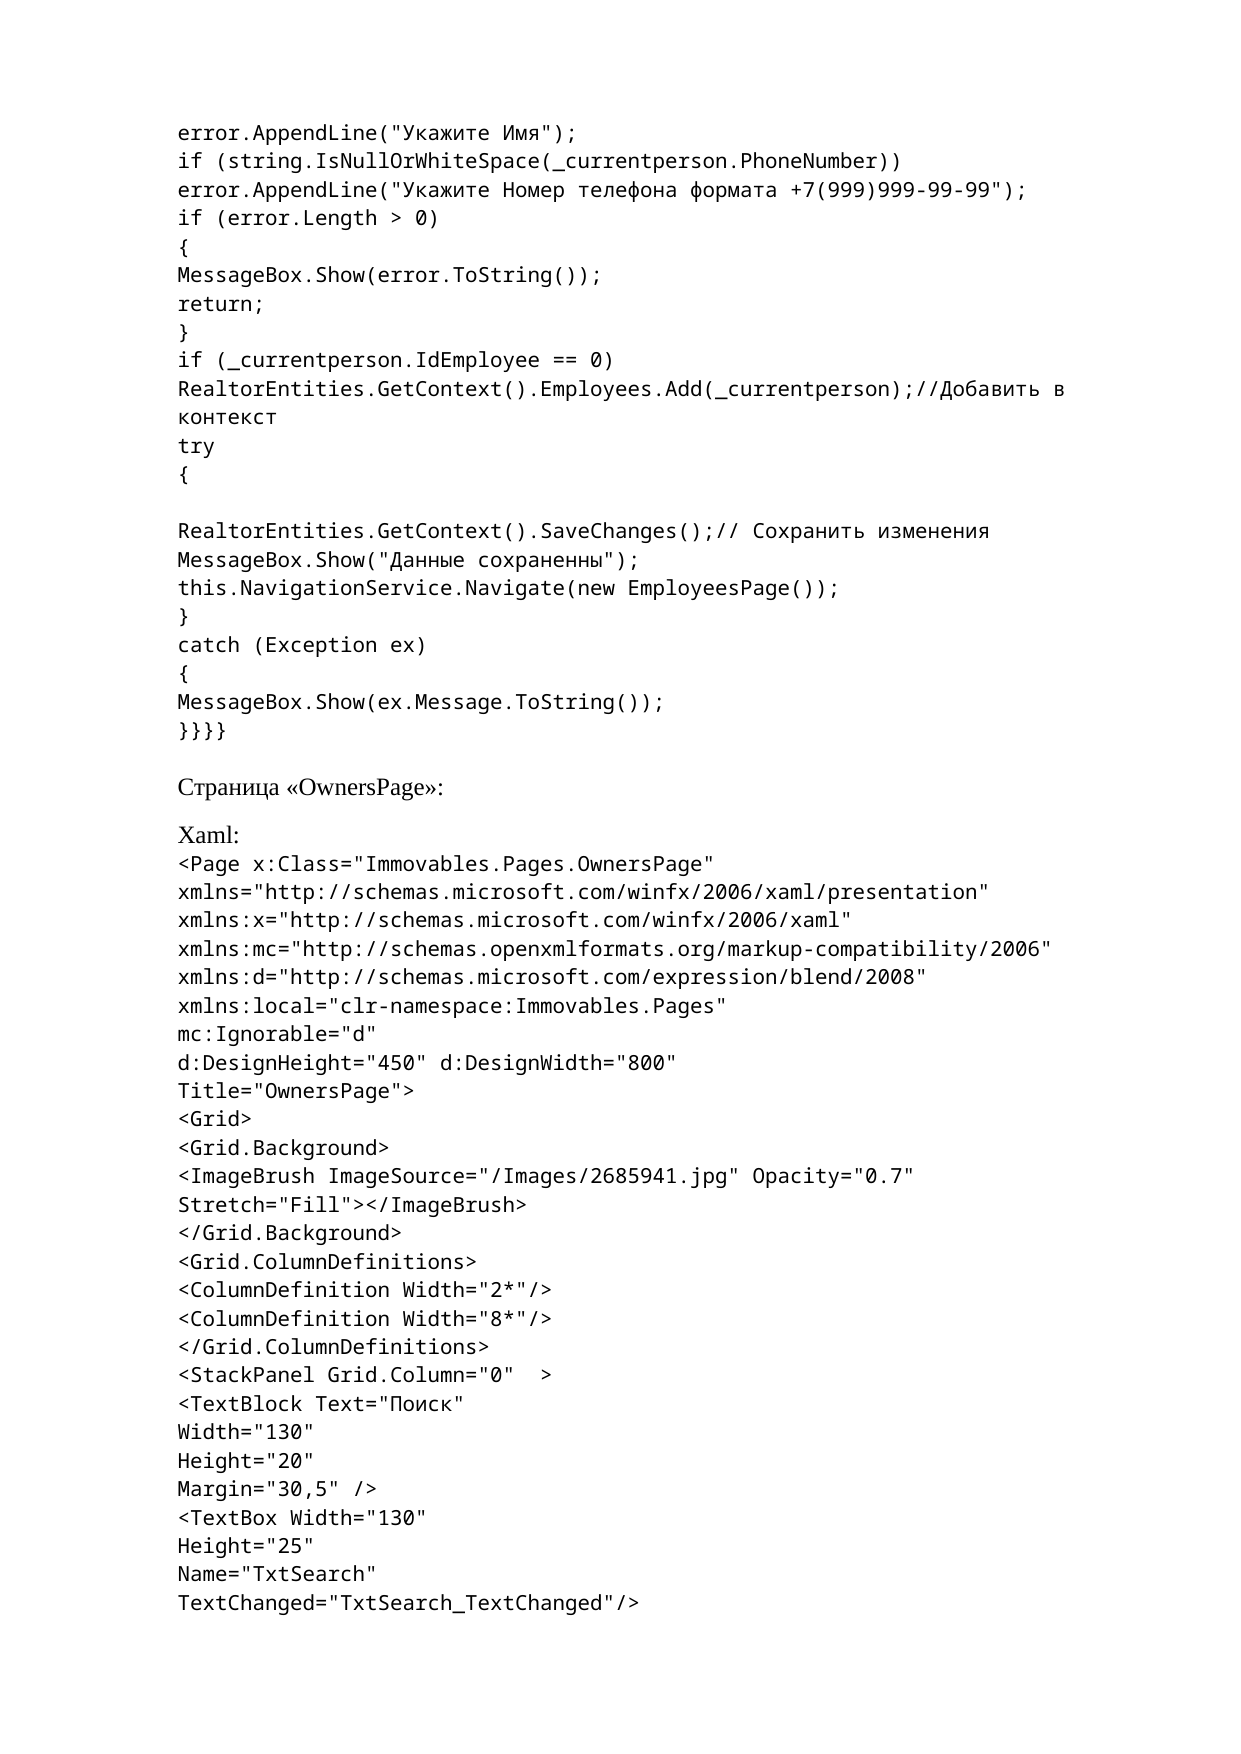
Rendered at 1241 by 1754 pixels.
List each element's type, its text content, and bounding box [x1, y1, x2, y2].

text <TextBox Width="130" [177, 1503, 1152, 1531]
text xmlns:x="http://schemas.microsoft.com/winfx/2006/xaml" [177, 906, 1152, 934]
text Height="25" [177, 1531, 1152, 1559]
text }}}} [177, 715, 1152, 744]
text MessageBox.Show("Данные сохраненны"); [177, 545, 1152, 573]
text RealtorEntities.GetContext().SaveChanges();// Сохранить изменения [177, 516, 1152, 545]
text } [177, 602, 1152, 630]
text xmlns:mc="http://schemas.openxmlformats.org/markup-compatibility/2006" [177, 934, 1152, 962]
text error.AppendLine("Укажите Имя"); [177, 118, 1152, 147]
text mc:Ignorable="d" [177, 1019, 1152, 1048]
text <Page x:Class="Immovables.Pages.OwnersPage" [177, 849, 1152, 877]
text xmlns:local="clr-namespace:Immovables.Pages" [177, 991, 1152, 1019]
text this.NavigationService.Navigate(new EmployeesPage()); [177, 573, 1152, 602]
text { [177, 658, 1152, 687]
text return; [177, 289, 1152, 317]
text { [177, 459, 1152, 488]
text if (string.IsNullOrWhiteSpace(_currentperson.PhoneNumber)) [177, 147, 1152, 175]
text Height="20" [177, 1446, 1152, 1474]
text d:DesignHeight="450" d:DesignWidth="800" [177, 1048, 1152, 1076]
text error.AppendLine("Укажите Номер телефона формата +7(999)999-99-99"); [177, 175, 1152, 203]
text Страница «OwnersPage»: [177, 772, 1152, 801]
text <ColumnDefinition Width="8*"/> [177, 1304, 1152, 1332]
text xmlns="http://schemas.microsoft.com/winfx/2006/xaml/presentation" [177, 877, 1152, 906]
text if (_currentperson.IdEmployee == 0) [177, 346, 1152, 374]
text Xaml: [177, 820, 1152, 849]
text { [177, 232, 1152, 260]
text TextChanged="TxtSearch_TextChanged"/> [177, 1588, 1152, 1616]
text Margin="30,5" /> [177, 1474, 1152, 1503]
text <Grid.ColumnDefinitions> [177, 1247, 1152, 1275]
text <ColumnDefinition Width="2*"/> [177, 1275, 1152, 1304]
text </Grid.Background> [177, 1218, 1152, 1247]
text <Grid> [177, 1104, 1152, 1133]
text </Grid.ColumnDefinitions> [177, 1332, 1152, 1361]
text Width="130" [177, 1417, 1152, 1446]
text MessageBox.Show(error.ToString()); [177, 260, 1152, 289]
text } [177, 317, 1152, 346]
text <ImageBrush ImageSource="/Images/2685941.jpg" Opacity="0.7" Stretch="Fill"></ImageBrush> [177, 1161, 1152, 1218]
text <StackPanel Grid.Column="0" > [177, 1361, 1152, 1389]
text <Grid.Background> [177, 1133, 1152, 1161]
text MessageBox.Show(ex.Message.ToString()); [177, 687, 1152, 715]
text try [177, 431, 1152, 459]
text Title="OwnersPage"> [177, 1076, 1152, 1104]
text RealtorEntities.GetContext().Employees.Add(_currentperson);//Добавить в контекст [177, 374, 1152, 431]
text <TextBlock Text="Поиск" [177, 1389, 1152, 1417]
text catch (Exception ex) [177, 630, 1152, 658]
text Name="TxtSearch" [177, 1559, 1152, 1588]
text xmlns:d="http://schemas.microsoft.com/expression/blend/2008" [177, 962, 1152, 991]
text if (error.Length > 0) [177, 203, 1152, 232]
